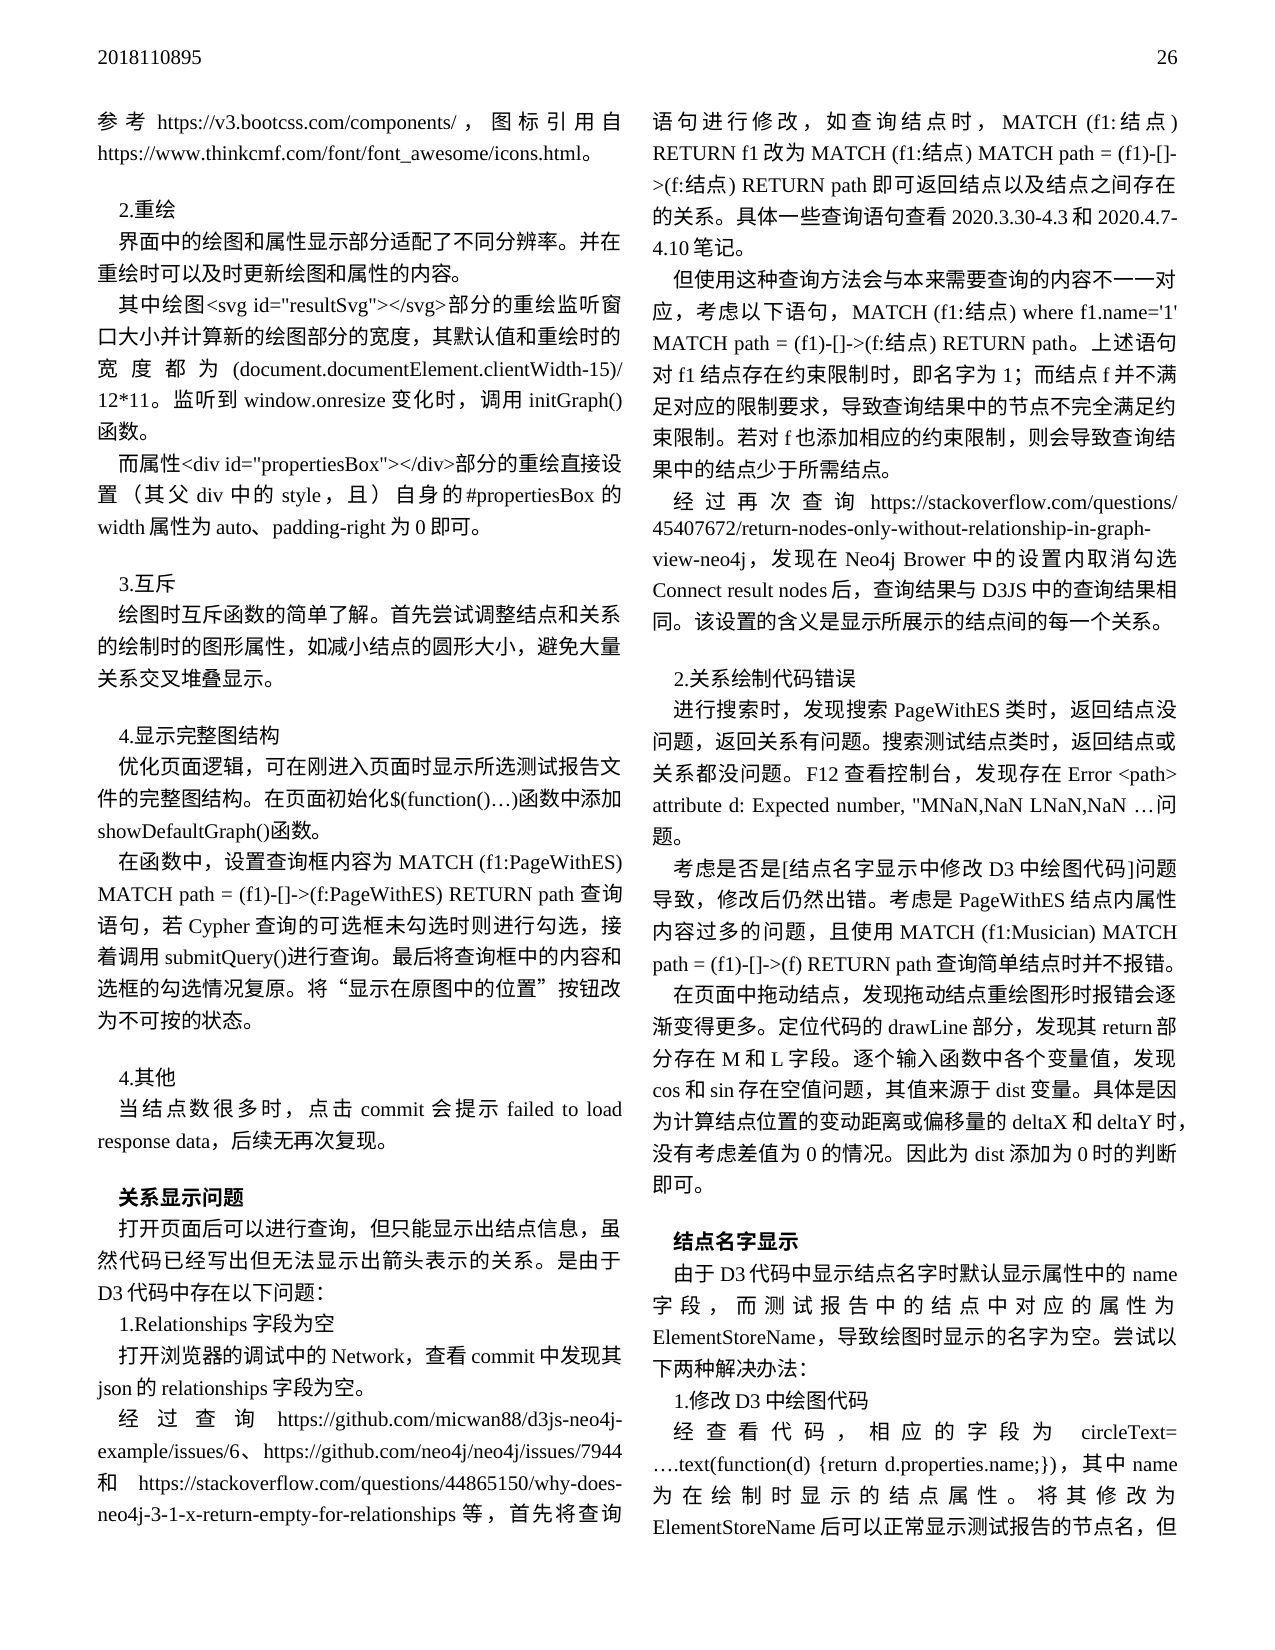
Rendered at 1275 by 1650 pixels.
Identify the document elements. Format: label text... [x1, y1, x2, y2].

text 而属性<div id="propertiesBox"></div>部分的重绘直接设置（其父div中的style，且）自身的#propertiesBox的width属性为auto、padding-right为0即可。 [97, 447, 622, 540]
text 当结点数很多时，点击commit会提示failed to load response data，后续无再次复现。 [97, 1092, 622, 1154]
text 经过查询https://github.com/micwan88/d3js-neo4j-example/issues/6、https://github.com/neo4j/neo4j/issues/7944和 https://stackoverflow.com/questions/44865150/why-does-neo4j-3-1-x-return-empty-for-relationships等，首先将查询语句进行修改，如查询结点时，MATCH (f1:结点) RETURN f1改为MATCH (f1:结点) MATCH path = (f1)-[]->(f:结点) RETURN path即可返回结点以及结点之间存在的关系。具体一些查询语句查看2020.3.30-4.3和2020.4.7-4.10笔记。 [97, 1403, 622, 1528]
text 2.关系绘制代码错误 [652, 662, 1177, 692]
text 绘图时互斥函数的简单了解。首先尝试调整结点和关系的绘制时的图形属性，如减小结点的圆形大小，避免大量关系交叉堆叠显示。 [97, 599, 622, 692]
text 在页面中拖动结点，发现拖动结点重绘图形时报错会逐渐变得更多。定位代码的drawLine部分，发现其return部分存在M和L字段。逐个输入函数中各个变量值，发现cos和sin存在空值问题，其值来源于dist变量。具体是因为计算结点位置的变动距离或偏移量的deltaX和deltaY时，没有考虑差值为0的情况。因此为dist添加为0时的判断即可。 [652, 979, 1177, 1199]
text 打开浏览器的调试中的Network，查看commit中发现其json的relationships字段为空。 [97, 1339, 622, 1401]
text 考虑是否是[结点名字显示中修改D3中绘图代码]问题导致，修改后仍然出错。考虑是PageWithES结点内属性内容过多的问题，且使用MATCH (f1:Musician) MATCH path = (f1)-[]->(f) RETURN path查询简单结点时并不报错。 [652, 852, 1177, 977]
text 在函数中，设置查询框内容为MATCH (f1:PageWithES) MATCH path = (f1)-[]->(f:PageWithES) RETURN path查询语句，若Cypher查询的可选框未勾选时则进行勾选，接着调用submitQuery()进行查询。最后将查询框中的内容和选框的勾选情况复原。将“显示在原图中的位置”按钮改为不可按的状态。 [97, 846, 622, 1034]
text 1.修改D3中绘图代码 [652, 1384, 1177, 1414]
text 由于D3代码中显示结点名字时默认显示属性中的name字段，而测试报告中的结点中对应的属性为ElementStoreName，导致绘图时显示的名字为空。尝试以下两种解决办法： [652, 1257, 1177, 1382]
text 经过再次查询https://stackoverflow.com/questions/45407672/return-nodes-only-without-relationship-in-graph-view-neo4j，发现在Neo4j Brower中的设置内取消勾选Connect result nodes后，查询结果与D3JS中的查询结果相同。该设置的含义是显示所展示的结点间的每一个关系。 [652, 485, 1177, 635]
text 4.其他 [97, 1061, 622, 1091]
text 简单学习bootstrap网格、组件属性的操作。组件的学习参考https://v3.bootcss.com/components/，图标引用自https://www.thinkcmf.com/font/font_awesome/icons.html。 [97, 105, 622, 167]
text 打开页面后可以进行查询，但只能显示出结点信息，虽然代码已经写出但无法显示出箭头表示的关系。是由于D3代码中存在以下问题： [97, 1213, 622, 1306]
text 界面中的绘图和属性显示部分适配了不同分辨率。并在重绘时可以及时更新绘图和属性的内容。 [97, 225, 622, 287]
text 4.显示完整图结构 [97, 719, 622, 749]
text 1.Relationships字段为空 [97, 1308, 622, 1338]
text 关系显示问题 [97, 1181, 622, 1211]
text 3.互斥 [97, 567, 622, 597]
text 经过查询https://github.com/micwan88/d3js-neo4j-example/issues/6、https://github.com/neo4j/neo4j/issues/7944和 https://stackoverflow.com/questions/44865150/why-does-neo4j-3-1-x-return-empty-for-relationships等，首先将查询语句进行修改，如查询结点时，MATCH (f1:结点) RETURN f1改为MATCH (f1:结点) MATCH path = (f1)-[]->(f:结点) RETURN path即可返回结点以及结点之间存在的关系。具体一些查询语句查看2020.3.30-4.3和2020.4.7-4.10笔记。 [652, 105, 1177, 262]
text 但使用这种查询方法会与本来需要查询的内容不一一对应，考虑以下语句，MATCH (f1:结点) where f1.name='1' MATCH path = (f1)-[]->(f:结点) RETURN path。上述语句对f1结点存在约束限制时，即名字为1；而结点f并不满足对应的限制要求，导致查询结果中的节点不完全满足约束限制。若对f也添加相应的约束限制，则会导致查询结果中的结点少于所需结点。 [652, 263, 1177, 483]
text 进行搜索时，发现搜索PageWithES类时，返回结点没问题，返回关系有问题。搜索测试结点类时，返回结点或关系都没问题。F12查看控制台，发现存在Error <path> attribute d: Expected number, "MNaN,NaN LNaN,NaN …问题。 [652, 694, 1177, 851]
text 结点名字显示 [652, 1226, 1177, 1256]
text 其中绘图<svg id="resultSvg"></svg>部分的重绘监听窗口大小并计算新的绘图部分的宽度，其默认值和重绘时的宽度都为(document.documentElement.clientWidth-15)/12*11。监听到window.onresize变化时，调用initGraph()函数。 [97, 288, 622, 445]
text 2.重绘 [97, 193, 622, 224]
text 优化页面逻辑，可在刚进入页面时显示所选测试报告文件的完整图结构。在页面初始化$(function()…)函数中添加showDefaultGraph()函数。 [97, 751, 622, 844]
